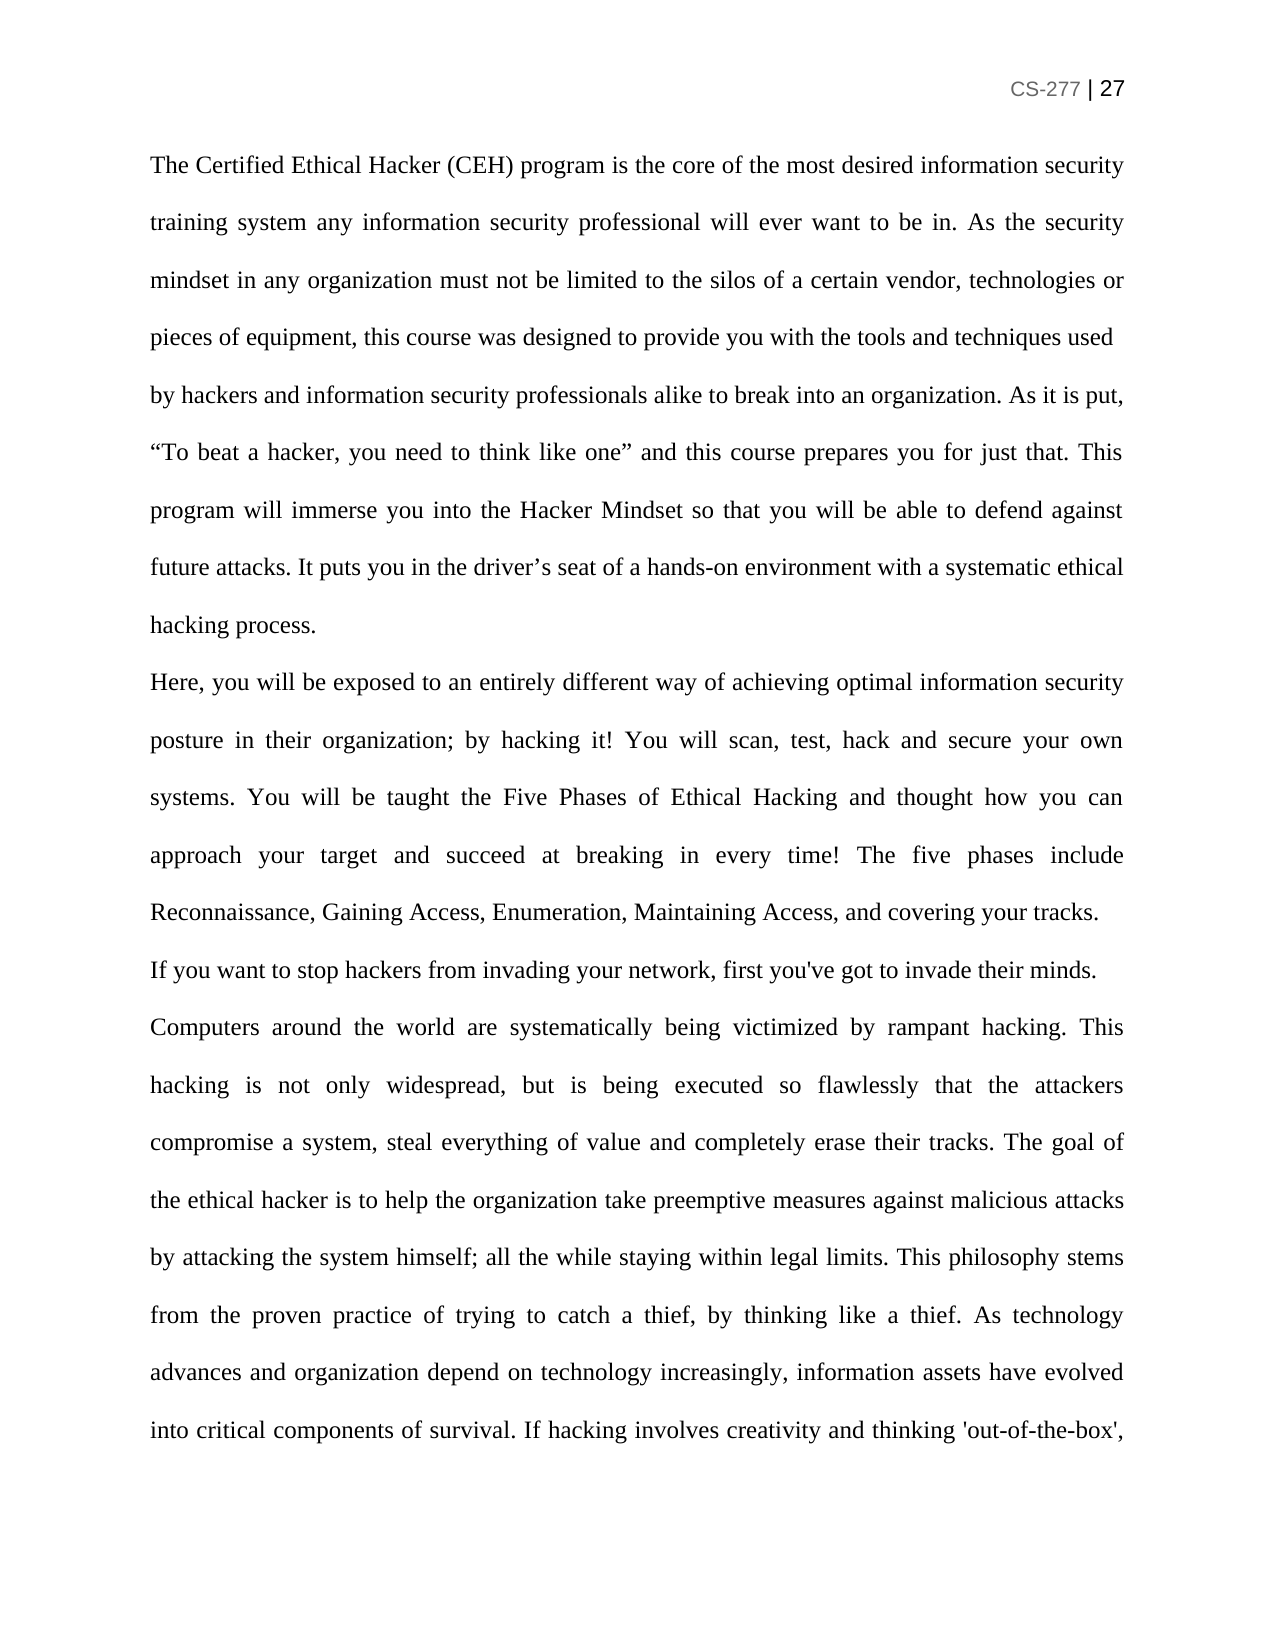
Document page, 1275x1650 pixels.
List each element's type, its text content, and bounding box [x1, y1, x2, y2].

text The Certified Ethical Hacker (CEH) program is the core of the most desired information security training system any information security professional will ever want to be in. As the security mindset in any organization must not be limited to the silos of a certain vendor, technologies or pieces of equipment, this course was designed to provide you with the tools and techniques used [150, 150, 1125, 351]
text If you want to stop hackers from invading your network, first you've got to invade their minds. [150, 955, 1125, 984]
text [150, 1012, 1125, 1444]
text by hackers and information security professionals alike to break into an organization. As it is put, “To beat a hacker, you need to think like one” and this course prepares you for just that. This program will immerse you into the Hacker Mindset so that you will be able to defend against future attacks. It puts you in the driver’s seat of a hands-on environment with a systematic ethical hacking process. [150, 380, 1125, 639]
text Here, you will be exposed to an entirely different way of achieving optimal information security posture in their organization; by hacking it! You will scan, test, hack and secure your own systems. You will be taught the Five Phases of Ethical Hacking and thought how you can approach your target and succeed at breaking in every time! The five phases include Reconnaissance, Gaining Access, Enumeration, Maintaining Access, and covering your tracks. [150, 667, 1125, 926]
